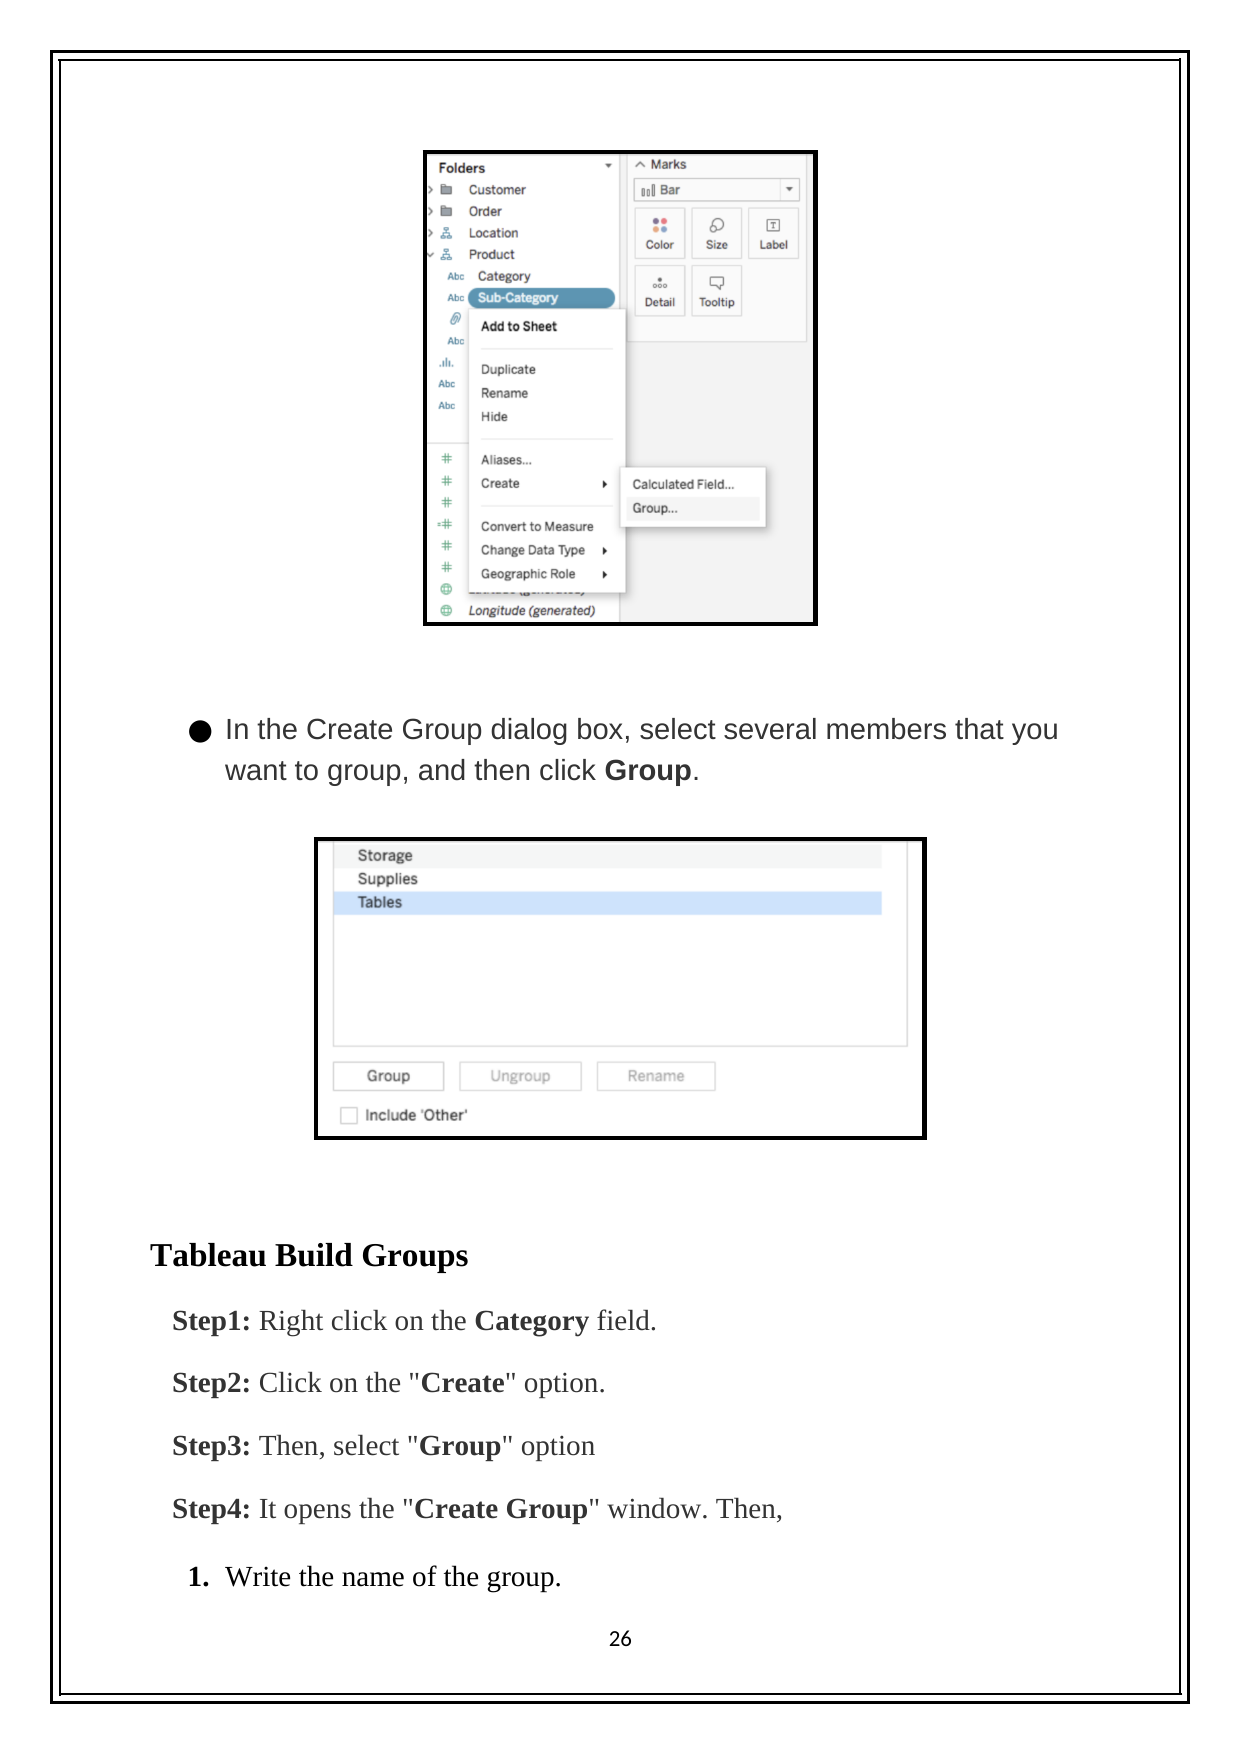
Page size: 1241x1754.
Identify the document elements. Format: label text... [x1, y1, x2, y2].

picture [318, 841, 922, 1136]
text Step4: It opens the "Create Group" window. Then, [150, 1491, 1090, 1524]
list In the Create Group dialog box, select several members that you want to group, and then click Group. [187, 708, 1090, 786]
text Step3: Then, select "Group" option [150, 1428, 1090, 1462]
picture [427, 154, 813, 622]
list Write the name of the group. [187, 1554, 1090, 1593]
text Step1: Right click on the Category field. [150, 1303, 1090, 1336]
subtitle Tableau Build Groups [150, 1235, 1090, 1274]
text Step2: Click on the "Create" option. [150, 1366, 1090, 1399]
